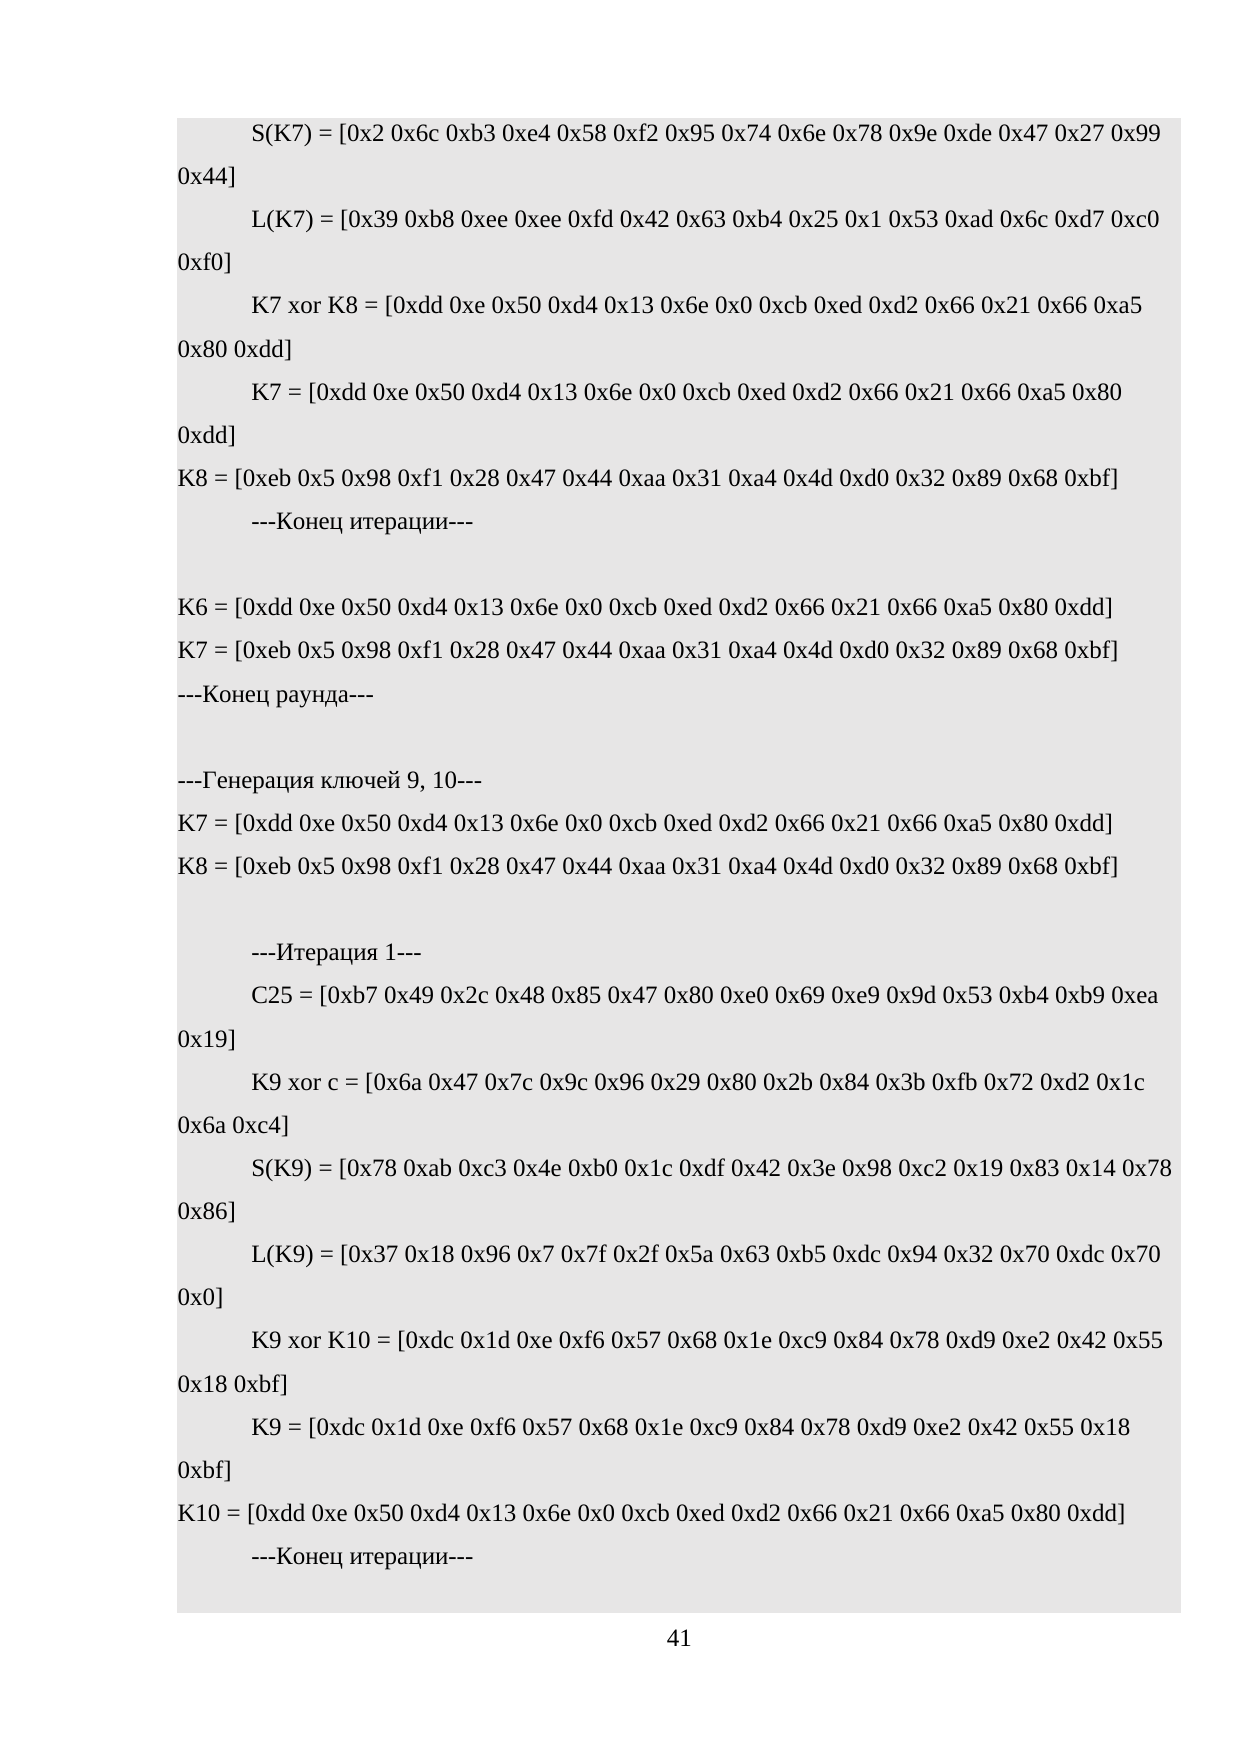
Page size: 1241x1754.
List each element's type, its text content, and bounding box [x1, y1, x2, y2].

text S(K9) = [0x78 0xab 0xc3 0x4e 0xb0 0x1c 0xdf 0x42 0x3e 0x98 0xc2 0x19 0x83 0x14 0x78 0x86] [177, 1153, 1181, 1225]
text ---Итерация 1--- [177, 937, 1181, 966]
text L(K9) = [0x37 0x18 0x96 0x7 0x7f 0x2f 0x5a 0x63 0xb5 0xdc 0x94 0x32 0x70 0xdc 0x70 0x0] [177, 1239, 1181, 1311]
text K9 xor K10 = [0xdc 0x1d 0xe 0xf6 0x57 0x68 0x1e 0xc9 0x84 0x78 0xd9 0xe2 0x42 0x55 0x18 0xbf] [177, 1326, 1181, 1397]
text K9 xor c = [0x6a 0x47 0x7c 0x9c 0x96 0x29 0x80 0x2b 0x84 0x3b 0xfb 0x72 0xd2 0x1c 0x6a 0xc4] [177, 1067, 1181, 1139]
text K9 = [0xdc 0x1d 0xe 0xf6 0x57 0x68 0x1e 0xc9 0x84 0x78 0xd9 0xe2 0x42 0x55 0x18 0xbf] [177, 1412, 1181, 1484]
text ---Конец итерации--- [177, 1541, 1181, 1570]
text C25 = [0xb7 0x49 0x2c 0x48 0x85 0x47 0x80 0xe0 0x69 0xe9 0x9d 0x53 0xb4 0xb9 0xea 0x19] [177, 981, 1181, 1052]
text K7 = [0xeb 0x5 0x98 0xf1 0x28 0x47 0x44 0xaa 0x31 0xa4 0x4d 0xd0 0x32 0x89 0x68 0xbf] [177, 636, 1181, 664]
text K7 = [0xdd 0xe 0x50 0xd4 0x13 0x6e 0x0 0xcb 0xed 0xd2 0x66 0x21 0x66 0xa5 0x80 0xdd] [177, 377, 1181, 449]
text K8 = [0xeb 0x5 0x98 0xf1 0x28 0x47 0x44 0xaa 0x31 0xa4 0x4d 0xd0 0x32 0x89 0x68 0xbf] [177, 463, 1181, 492]
text ---Конец раунда--- [177, 679, 1181, 707]
text K7 xor K8 = [0xdd 0xe 0x50 0xd4 0x13 0x6e 0x0 0xcb 0xed 0xd2 0x66 0x21 0x66 0xa5 0x80 0xdd] [177, 291, 1181, 362]
text K10 = [0xdd 0xe 0x50 0xd4 0x13 0x6e 0x0 0xcb 0xed 0xd2 0x66 0x21 0x66 0xa5 0x80 0xdd] [177, 1498, 1181, 1527]
text L(K7) = [0x39 0xb8 0xee 0xee 0xfd 0x42 0x63 0xb4 0x25 0x1 0x53 0xad 0x6c 0xd7 0xc0 0xf0] [177, 204, 1181, 276]
text K7 = [0xdd 0xe 0x50 0xd4 0x13 0x6e 0x0 0xcb 0xed 0xd2 0x66 0x21 0x66 0xa5 0x80 0xdd] [177, 808, 1181, 837]
text ---Генерация ключей 9, 10--- [177, 765, 1181, 794]
text ---Конец итерации--- [177, 506, 1181, 535]
text K6 = [0xdd 0xe 0x50 0xd4 0x13 0x6e 0x0 0xcb 0xed 0xd2 0x66 0x21 0x66 0xa5 0x80 0xdd] [177, 592, 1181, 621]
text S(K7) = [0x2 0x6c 0xb3 0xe4 0x58 0xf2 0x95 0x74 0x6e 0x78 0x9e 0xde 0x47 0x27 0x99 0x44] [177, 118, 1181, 190]
text K8 = [0xeb 0x5 0x98 0xf1 0x28 0x47 0x44 0xaa 0x31 0xa4 0x4d 0xd0 0x32 0x89 0x68 0xbf] [177, 851, 1181, 880]
